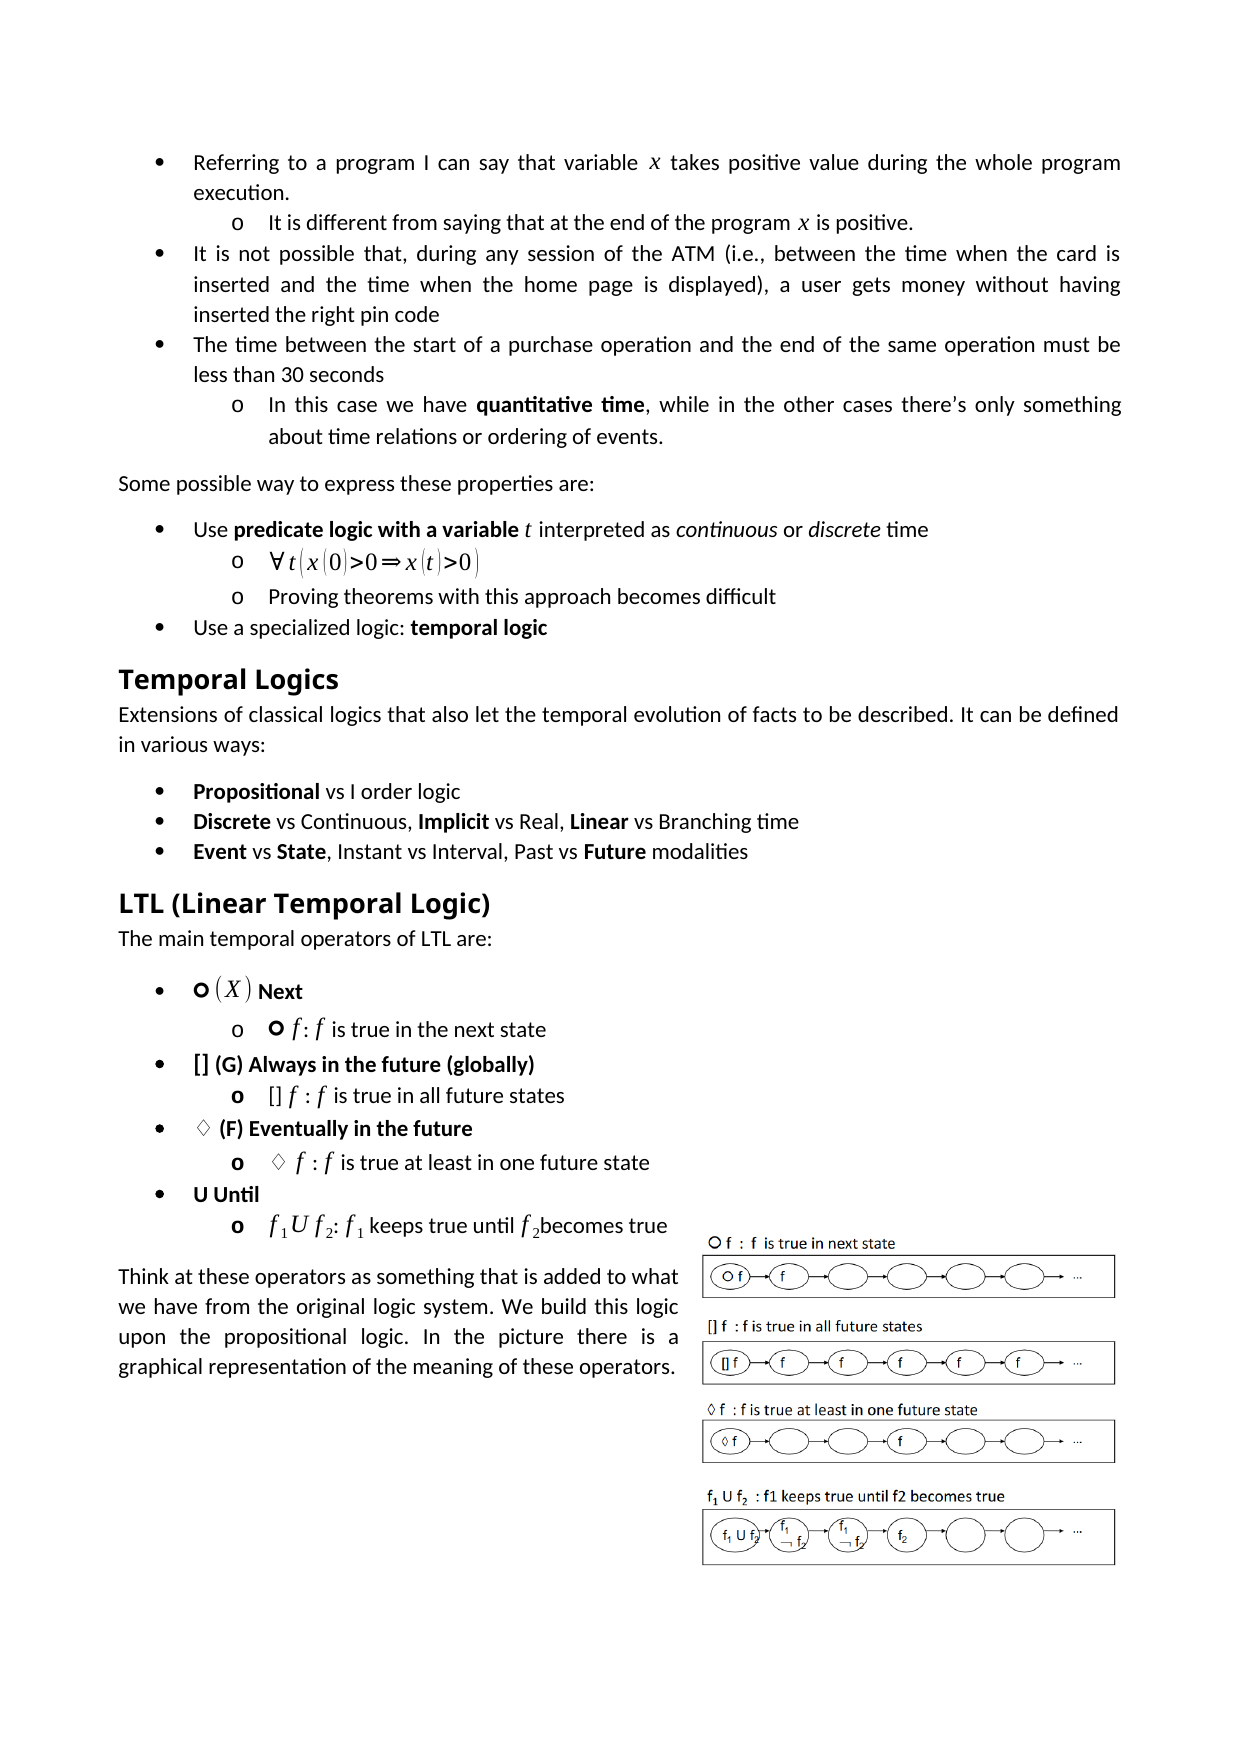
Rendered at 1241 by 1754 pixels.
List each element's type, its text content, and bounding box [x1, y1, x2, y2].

subtitle LTL (Linear Temporal Logic) [118, 884, 1122, 921]
subtitle Temporal Logics [118, 660, 1122, 697]
text Extensions of classical logics that also let the temporal evolution of facts to be described. It can be defined in various ways: [118, 700, 1122, 758]
list [] (G) Always in the future (globally) [156, 1048, 1122, 1078]
list ♢ : is true at least in one future state [231, 1146, 1122, 1177]
text Think at these operators as something that is added to what we have from the original logic system. We build this logic upon the propositional logic. In the picture there is a graphical representation of the meaning of these operators. [118, 1262, 698, 1381]
list Propositional vs I order logic [156, 777, 1122, 805]
list [] : is true in all future states [231, 1081, 1122, 1110]
list Use predicate logic with a variable interpreted as continuous or discrete time [156, 516, 1122, 544]
list It is different from saying that at the end of the program is positive. [231, 208, 1122, 237]
list : keeps true until becomes true [231, 1210, 1122, 1243]
list Proving theorems with this approach becomes difficult [231, 582, 1122, 611]
text Some possible way to express these properties are: [118, 469, 1122, 497]
picture [698, 1230, 1123, 1567]
list ♢ (F) Eventually in the future [156, 1112, 1122, 1143]
list ○ : is true in the next state [231, 1009, 1122, 1045]
list Event vs State, Instant vs Interval, Past vs Future modalities [156, 837, 1122, 865]
list The time between the start of a purchase operation and the end of the same operation must be less than 30 seconds [156, 330, 1122, 388]
list ○ Next [156, 971, 1122, 1007]
list Referring to a program I can say that variable takes positive value during the whole program execution. [156, 148, 1122, 206]
list Discrete vs Continuous, Implicit vs Real, Linear vs Branching time [156, 807, 1122, 835]
list It is not possible that, during any session of the ATM (i.e., between the time when the card is inserted and the time when the home page is displayed), a user gets money without having inserted the right pin code [156, 239, 1122, 328]
list U Until [156, 1180, 1122, 1208]
list Use a specialized logic: temporal logic [156, 613, 1122, 641]
list In this case we have quantitative time, while in the other cases there’s only something about time relations or ordering of events. [231, 391, 1122, 450]
text The main temporal operators of LTL are: [118, 924, 1122, 952]
